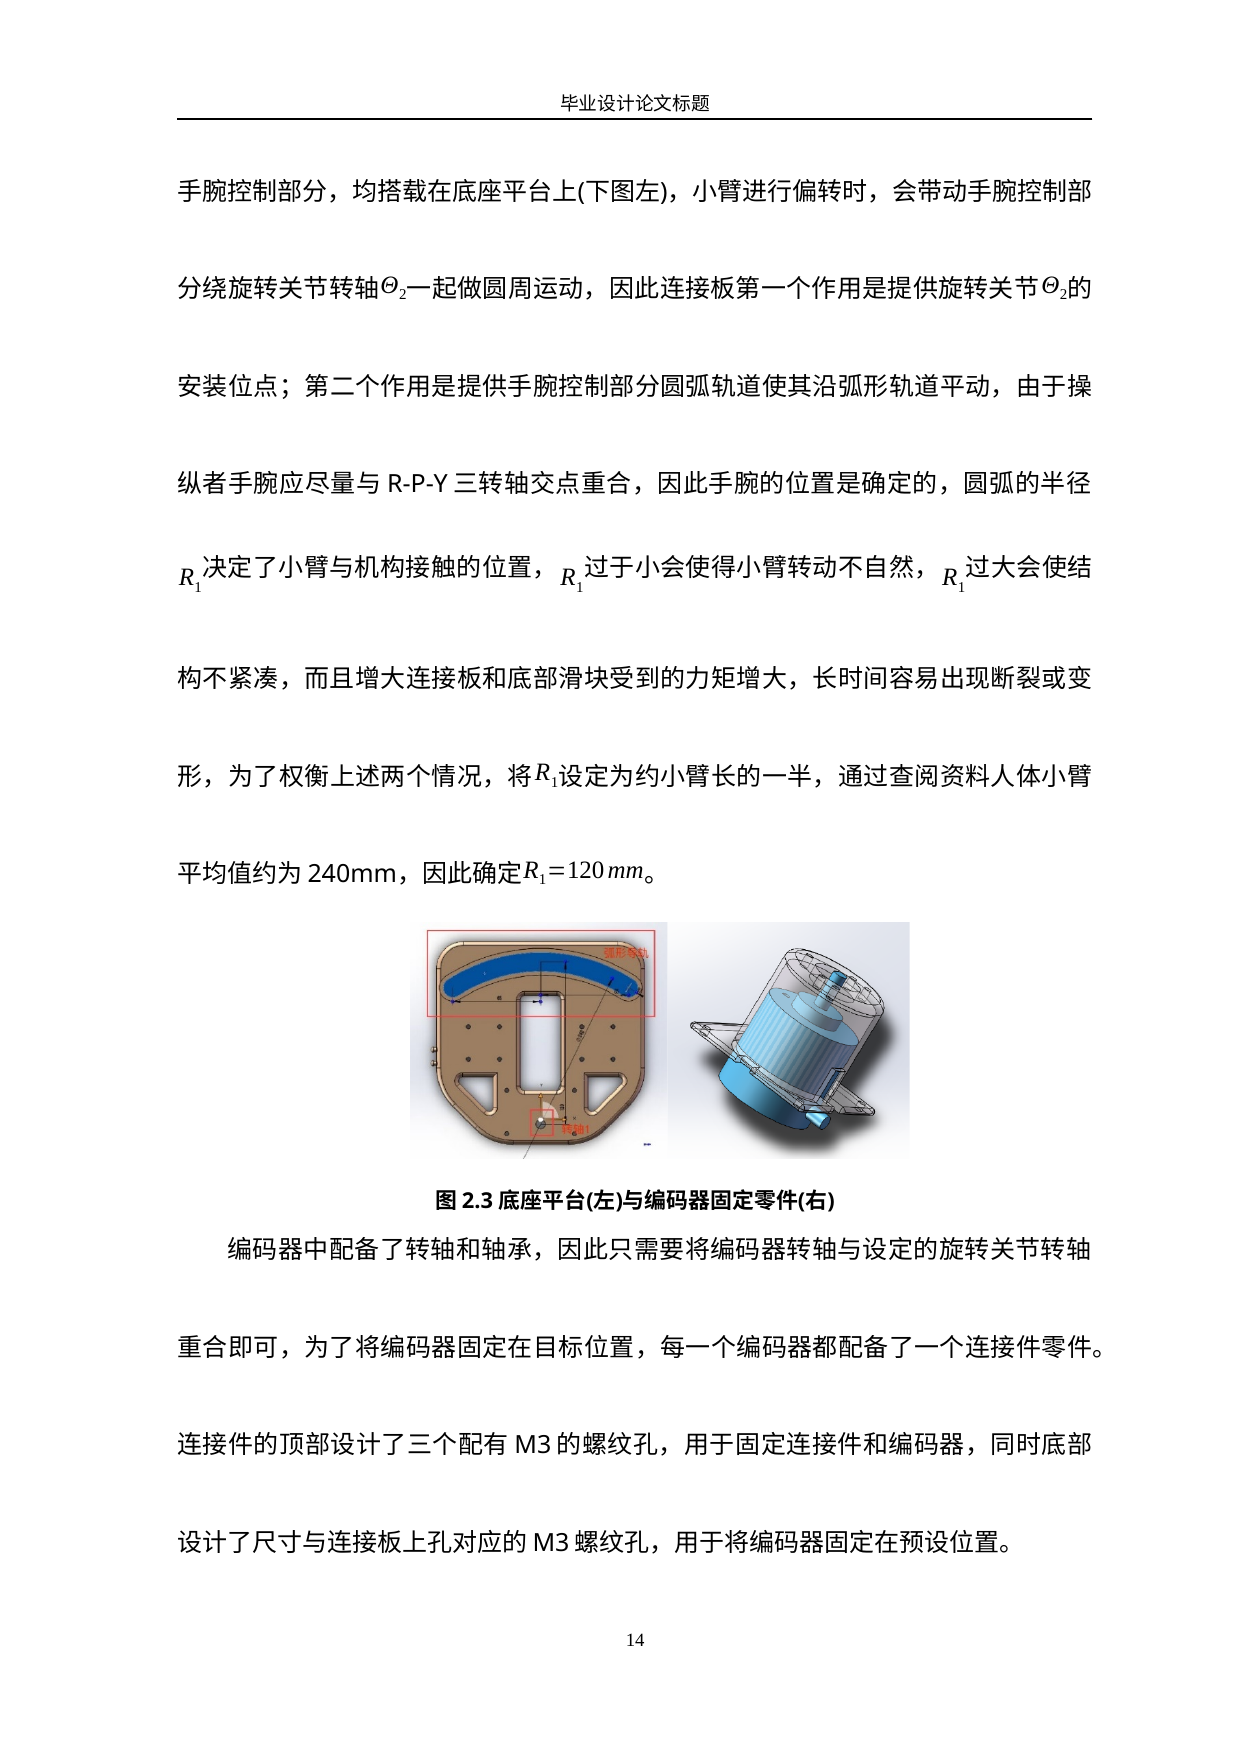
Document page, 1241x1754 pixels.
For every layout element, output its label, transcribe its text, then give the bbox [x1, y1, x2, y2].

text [177, 157, 1092, 904]
text 图2.3 底座平台(左)与编码器固定零件(右) [177, 1183, 1092, 1215]
picture [410, 922, 910, 1159]
text 编码器中配备了转轴和轴承，因此只需要将编码器转轴与设定的旋转关节转轴重合即可，为了将编码器固定在目标位置，每一个编码器都配备了一个连接件零件。连接件的顶部设计了三个配有M3的螺纹孔，用于固定连接件和编码器，同时底部设计了尺寸与连接板上孔对应的M3螺纹孔，用于将编码器固定在预设位置。 [177, 1215, 1092, 1573]
